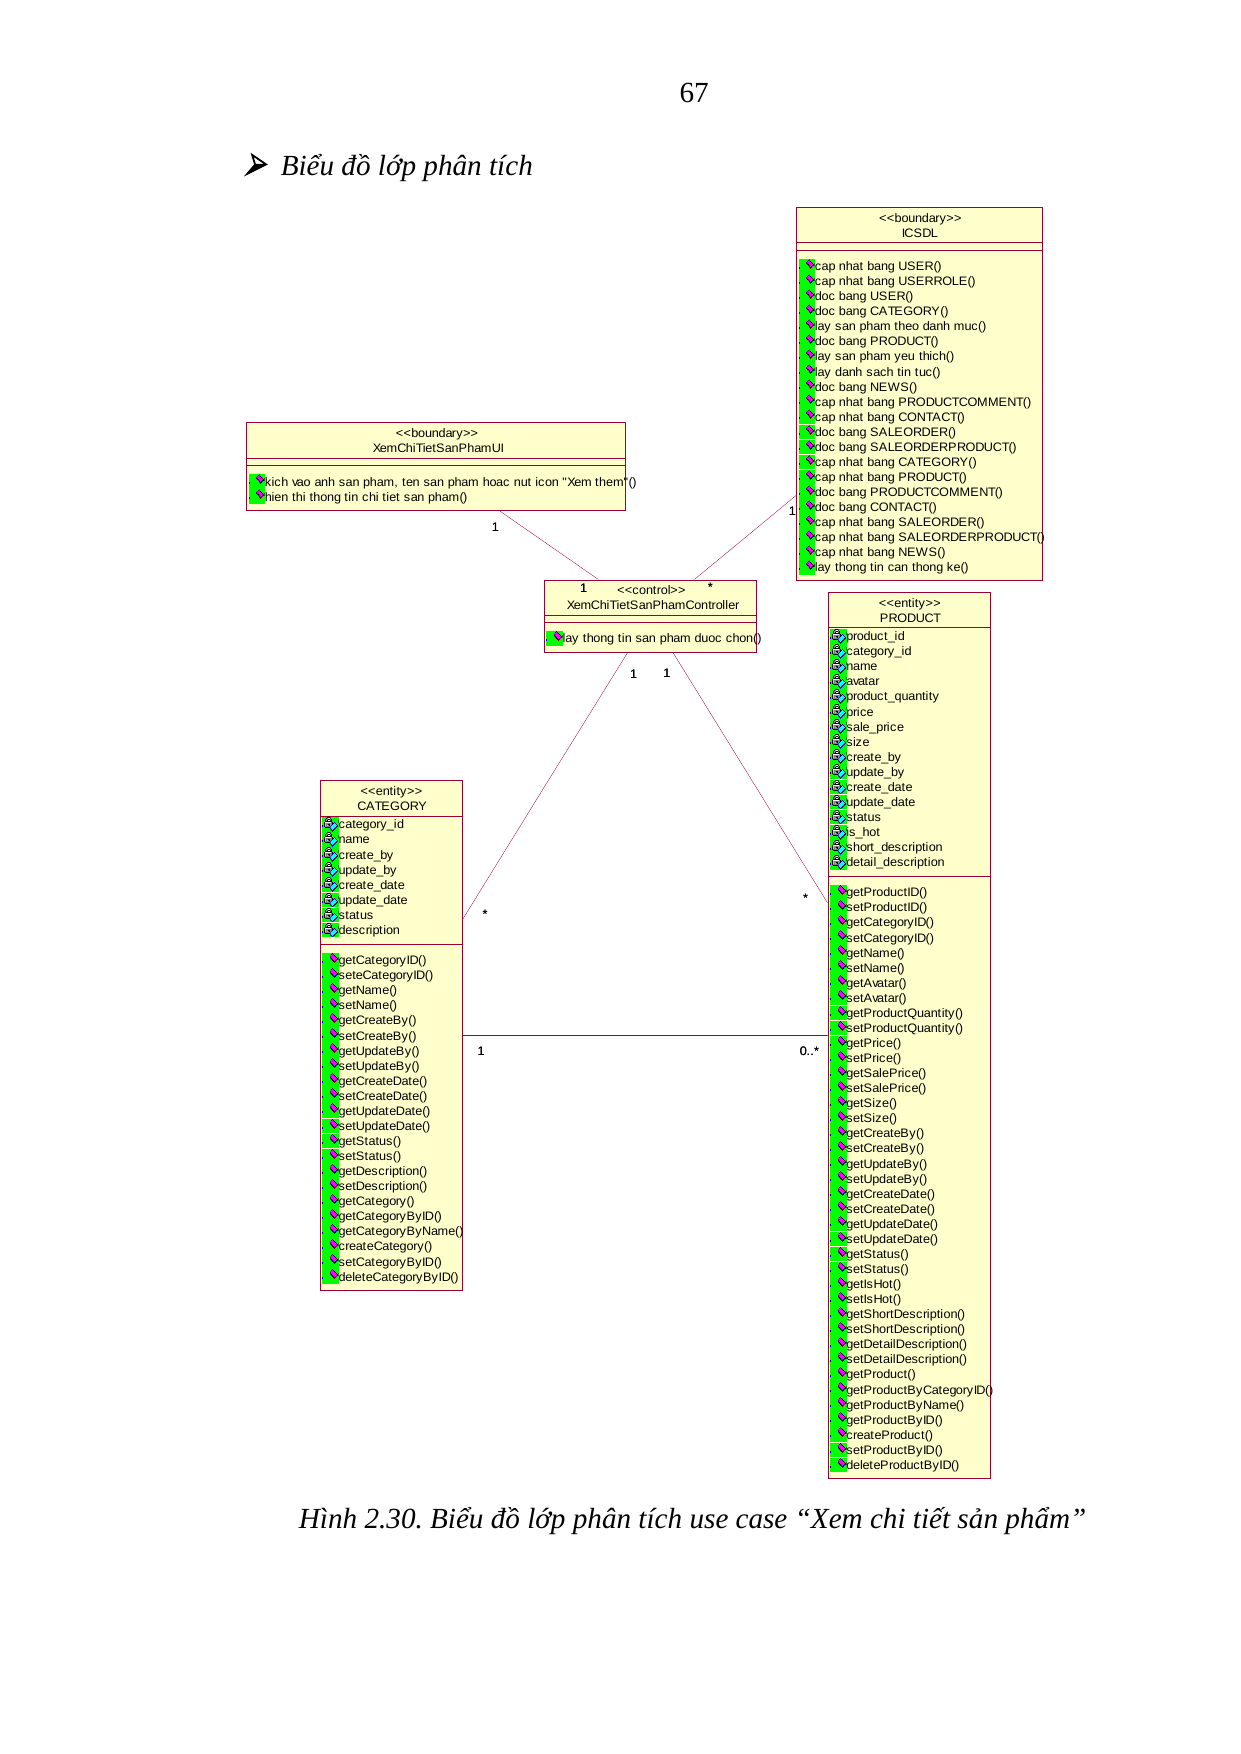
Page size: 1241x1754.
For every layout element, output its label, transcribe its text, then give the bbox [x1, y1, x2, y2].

list Biểu đồ lớp phân tích [243, 148, 1122, 181]
